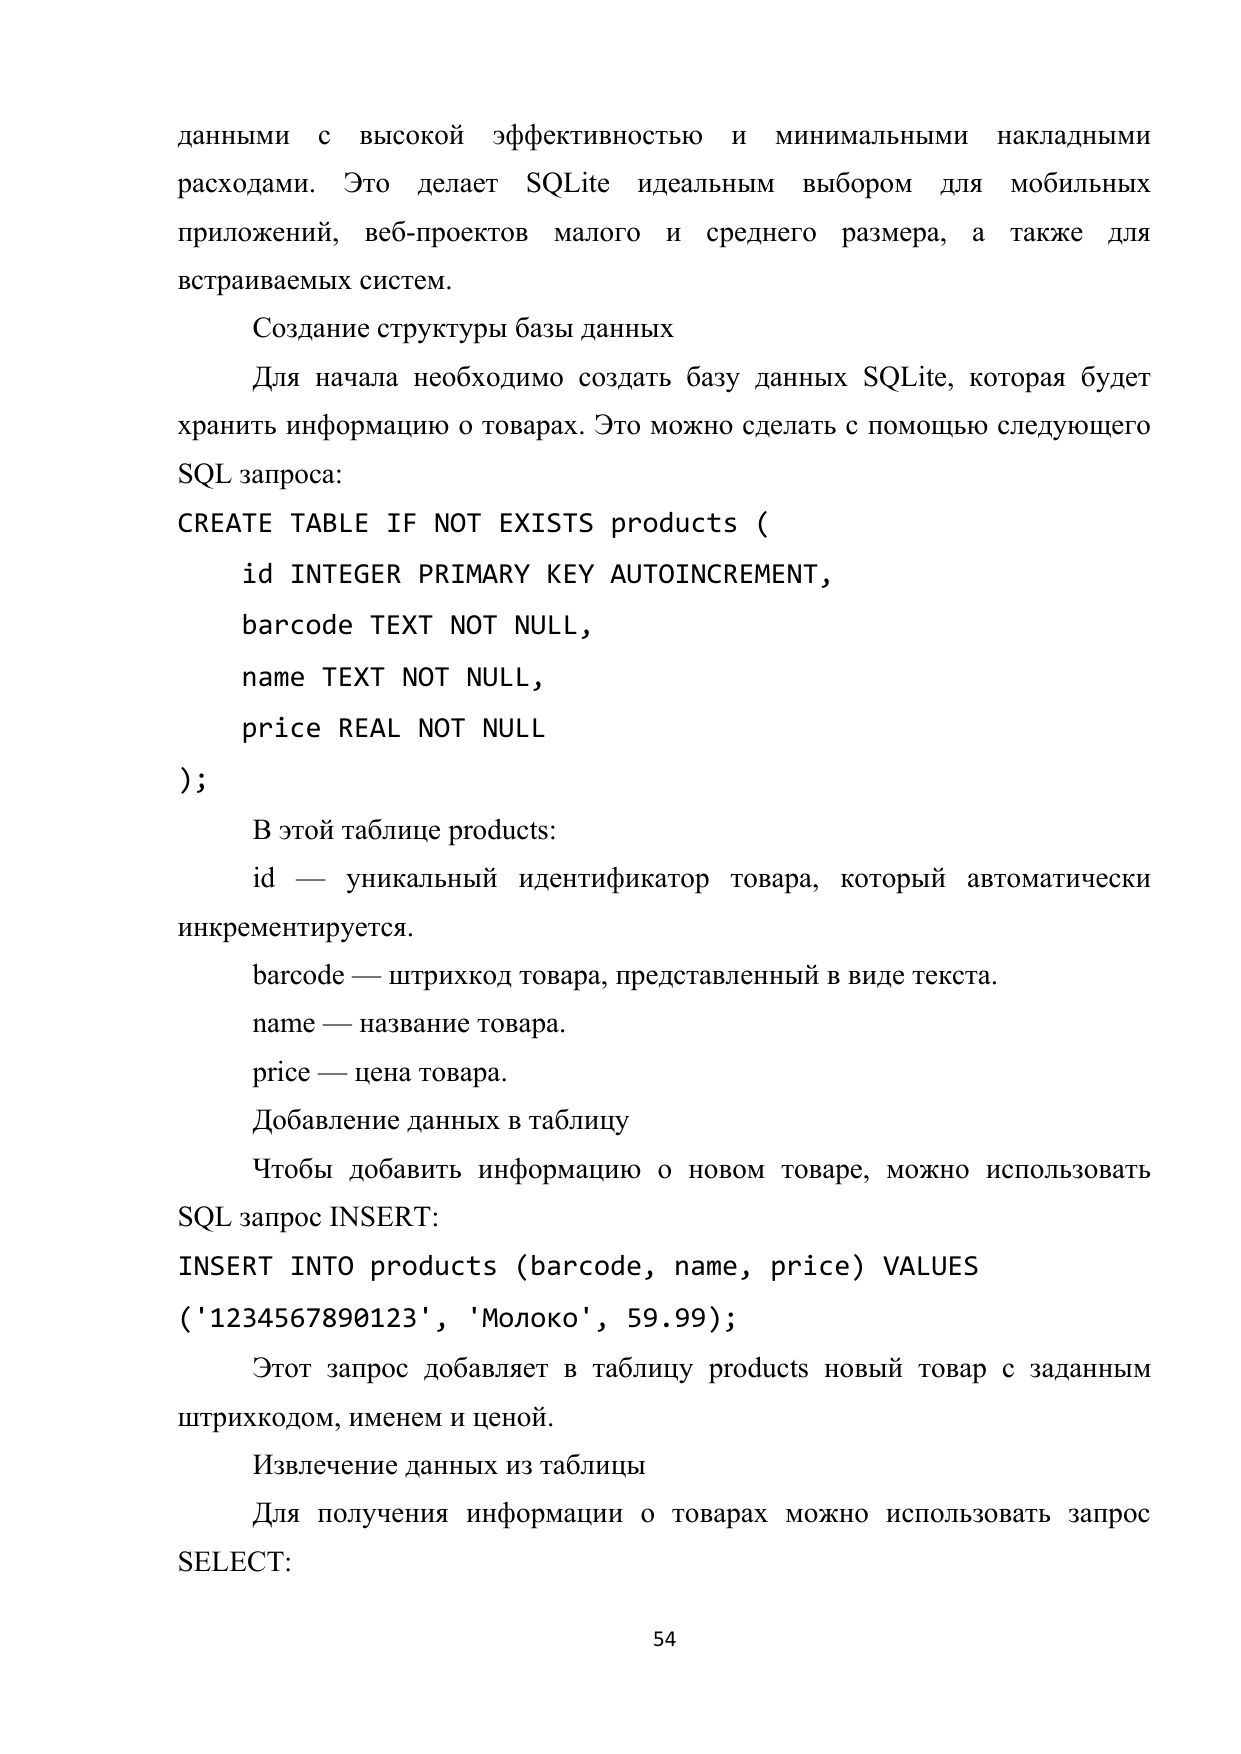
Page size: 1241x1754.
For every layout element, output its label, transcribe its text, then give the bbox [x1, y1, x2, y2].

text id INTEGER PRIMARY KEY AUTOINCREMENT, [177, 557, 1152, 591]
text Чтобы добавить информацию о новом товаре, можно использовать SQL запрос INSERT: [177, 1152, 1152, 1233]
text price REAL NOT NULL [177, 711, 1152, 745]
text barcode TEXT NOT NULL, [177, 608, 1152, 642]
text id — уникальный идентификатор товара, который автоматически инкрементируется. [177, 862, 1152, 942]
text name — название товара. [177, 1007, 1152, 1039]
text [177, 118, 1152, 296]
text Для начала необходимо создать базу данных SQLite, которая будет хранить информацию о товарах. Это можно сделать с помощью следующего SQL запроса: [177, 360, 1152, 489]
text Для получения информации о товарах можно использовать запрос SELECT: [177, 1497, 1152, 1578]
text name TEXT NOT NULL, [177, 659, 1152, 693]
text barcode — штрихкод товара, представленный в виде текста. [177, 958, 1152, 991]
text Добавление данных в таблицу [177, 1104, 1152, 1136]
text Этот запрос добавляет в таблицу products новый товар с заданным штрихкодом, именем и ценой. [177, 1352, 1152, 1432]
text price — цена товара. [177, 1055, 1152, 1088]
text Извлечение данных из таблицы [177, 1448, 1152, 1481]
text CREATE TABLE IF NOT EXISTS products ( [177, 506, 1152, 540]
text INSERT INTO products (barcode, name, price) VALUES ('1234567890123', 'Молоко', 59.99); [177, 1249, 1152, 1334]
text В этой таблице products: [177, 813, 1152, 845]
text Создание структуры базы данных [177, 312, 1152, 344]
text ); [177, 762, 1152, 796]
